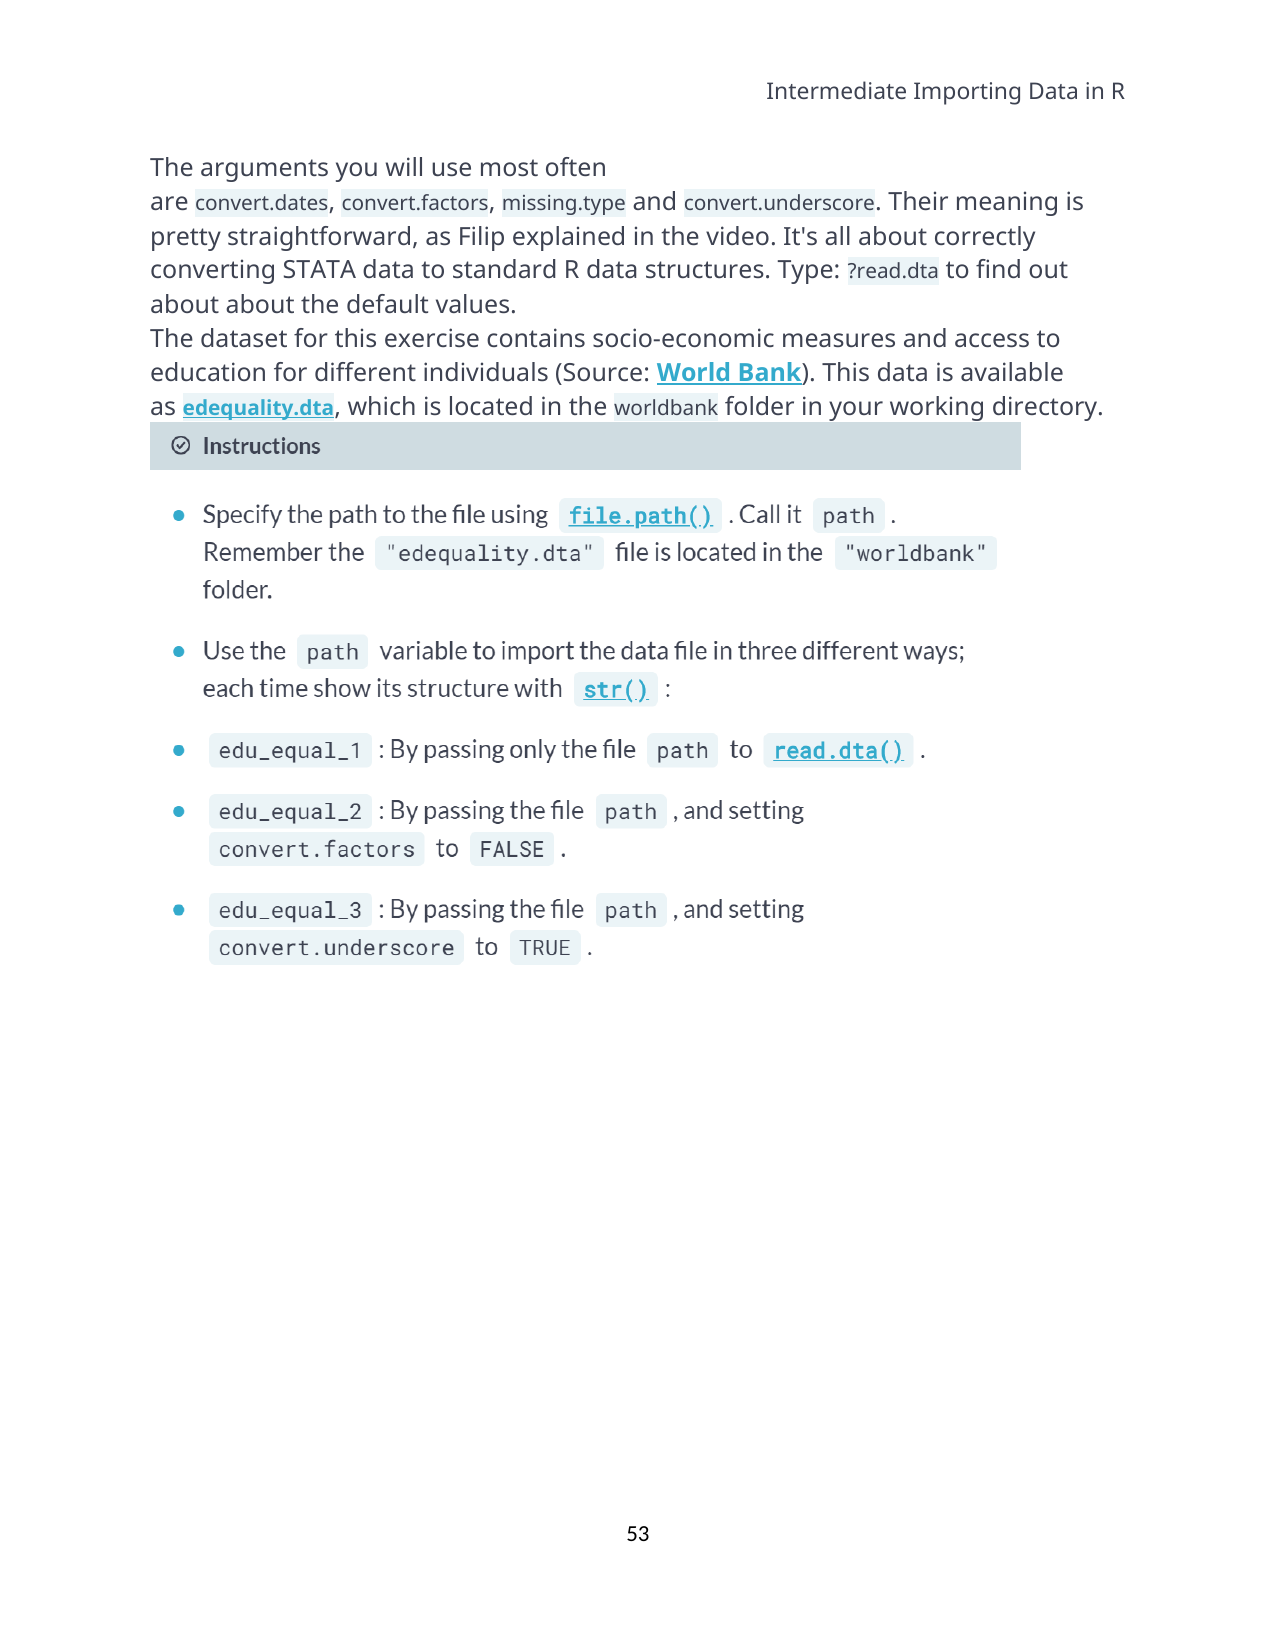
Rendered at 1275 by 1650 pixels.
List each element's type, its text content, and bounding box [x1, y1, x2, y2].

picture [150, 422, 1021, 980]
text The arguments you will use most often are convert.dates, convert.factors, missing.type and convert.underscore. Their meaning is pretty straightforward, as Filip explained in the video. It's all about correctly converting STATA data to standard R data structures. Type: ?read.dta to find out about about the default values. [150, 150, 1125, 320]
text The dataset for this exercise contains socio-economic measures and access to education for different individuals (Source: World Bank). This data is available as edequality.dta, which is located in the worldbank folder in your working directory. [150, 320, 1125, 422]
